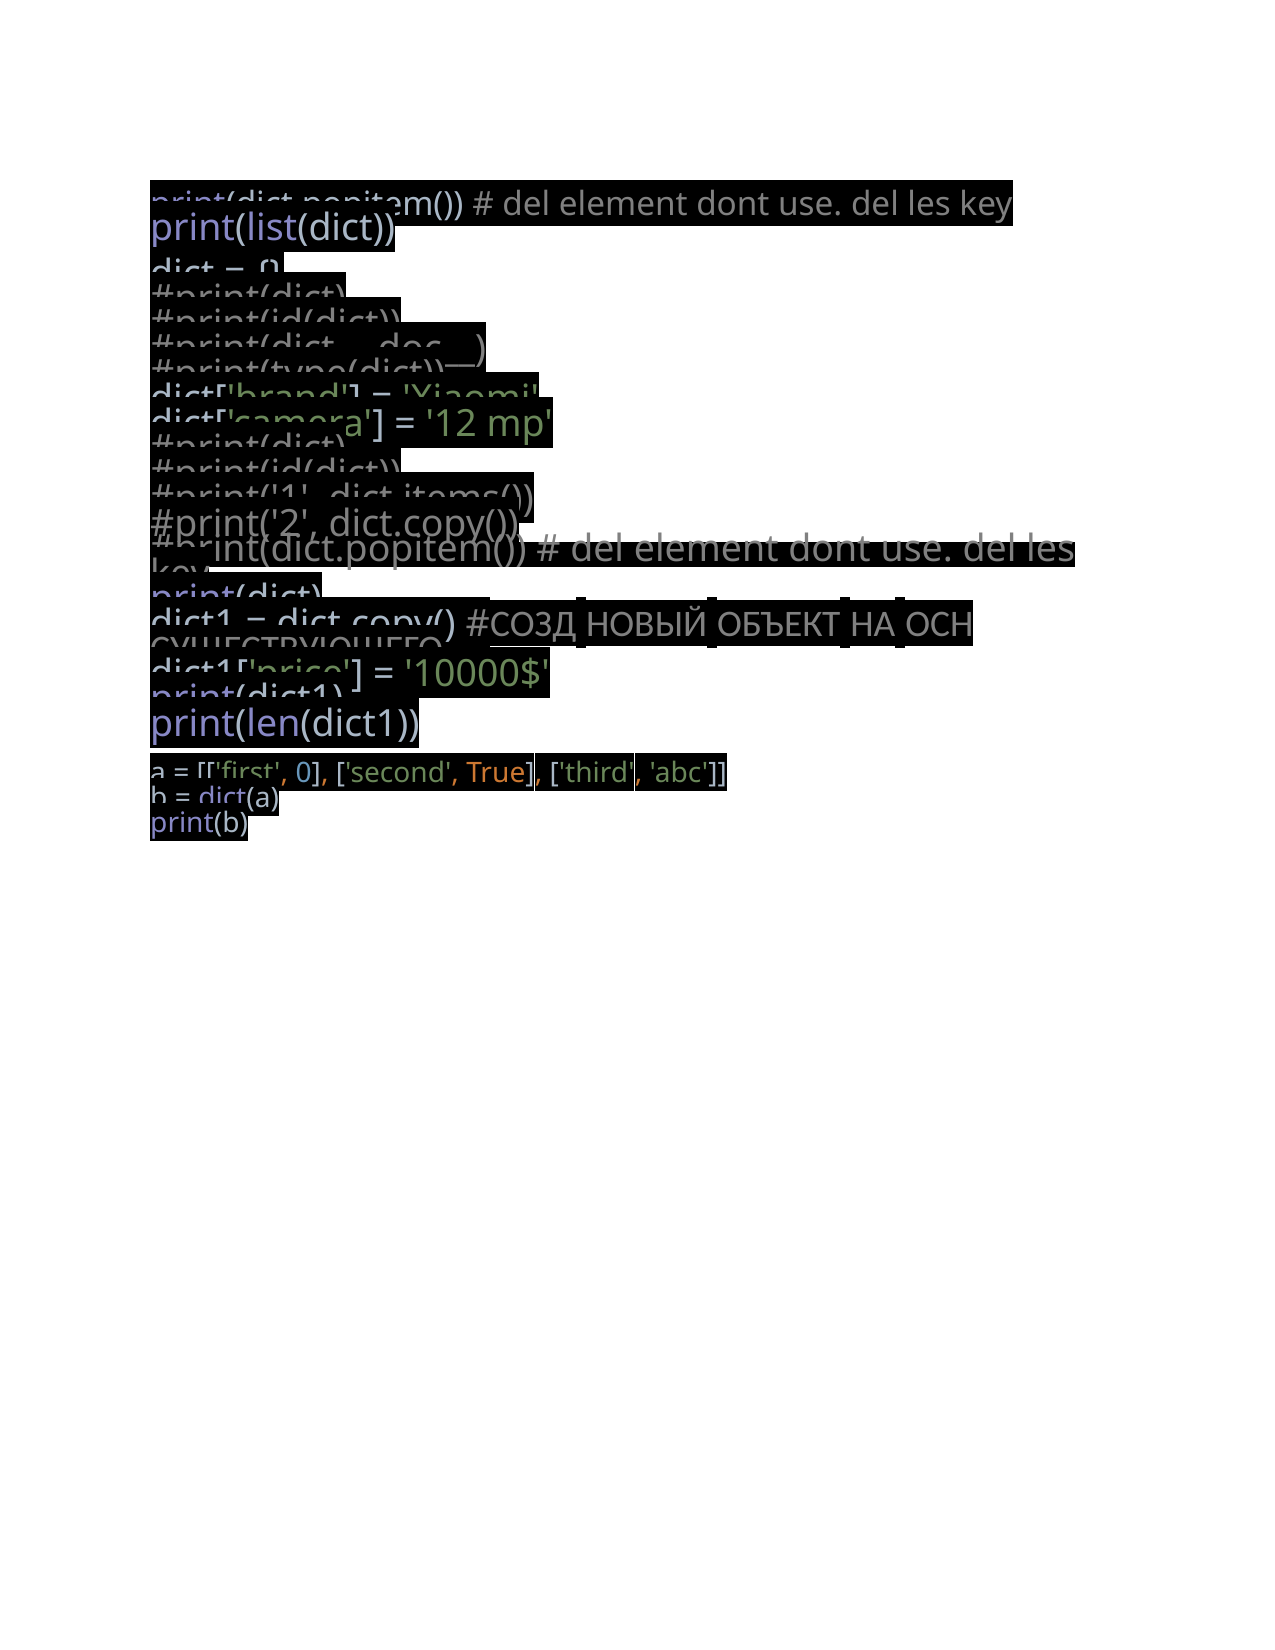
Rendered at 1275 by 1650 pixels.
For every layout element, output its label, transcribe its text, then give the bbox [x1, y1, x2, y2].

text dict = {} #print(dict) #print(id(dict)) #print(dict.__doc__) #print(type(dict)) dict['brand'] = 'Xiaomi' dict['camera'] = '12 mp' #print(dict) #print(id(dict)) #print('1', dict.items()) #print('2', dict.copy()) #print(dict.popitem()) # del element dont use. del les key print(dict) dict1 = dict.copy() #СОЗД НОВЫЙ ОБЪЕКТ НА ОСН СУЩЕСТВУЮЩЕГО dict1['price'] = '10000$' print(dict1) print(len(dict1)) [209, 267, 1125, 742]
text print(dict.popitem()) # del element dont use. del les key print(list(dict)) [395, 196, 1125, 246]
text a = [['first', 0], ['second', True], ['third', 'abc']] b = dict(a) print(b) [248, 762, 1125, 837]
